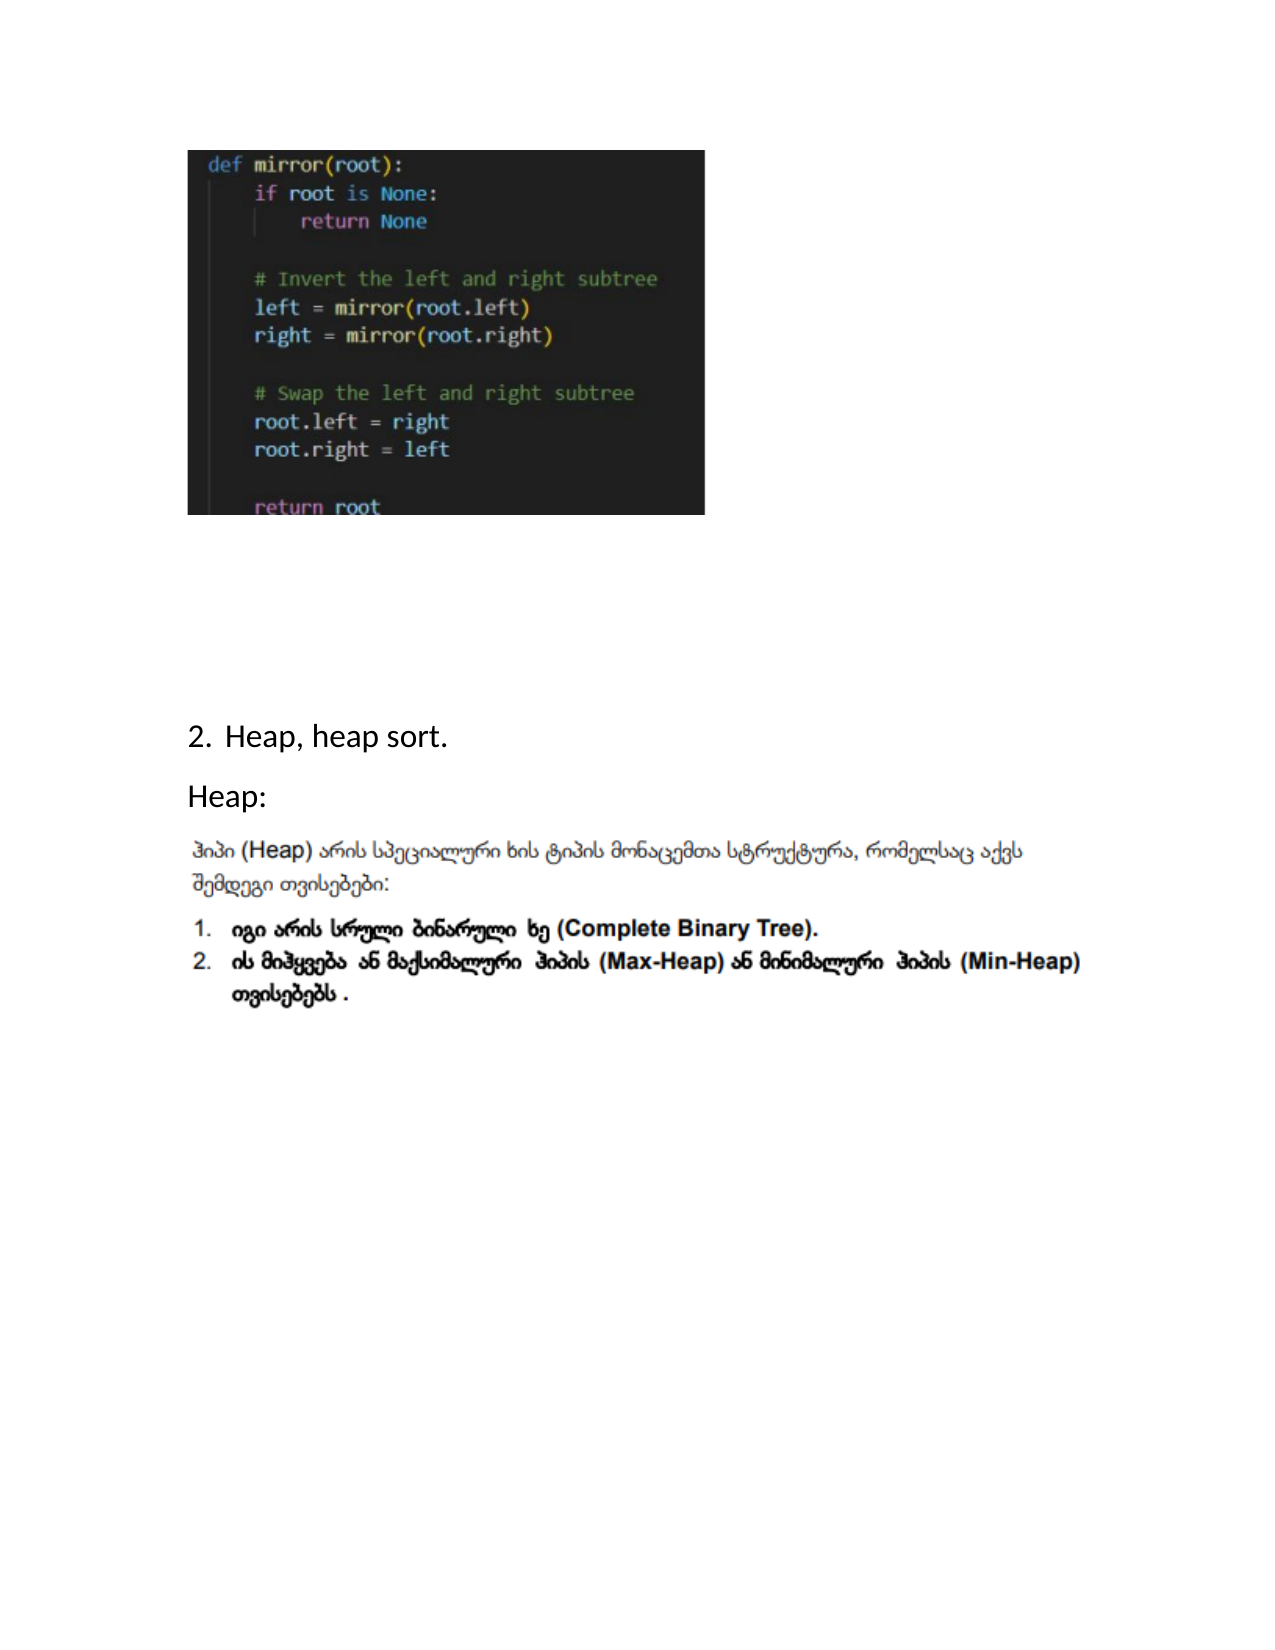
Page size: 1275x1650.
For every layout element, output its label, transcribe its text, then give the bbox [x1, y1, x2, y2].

picture [187, 150, 713, 515]
picture [187, 836, 1097, 1021]
text Heap: [187, 776, 1125, 816]
list Heap, heap sort. [187, 715, 1125, 756]
